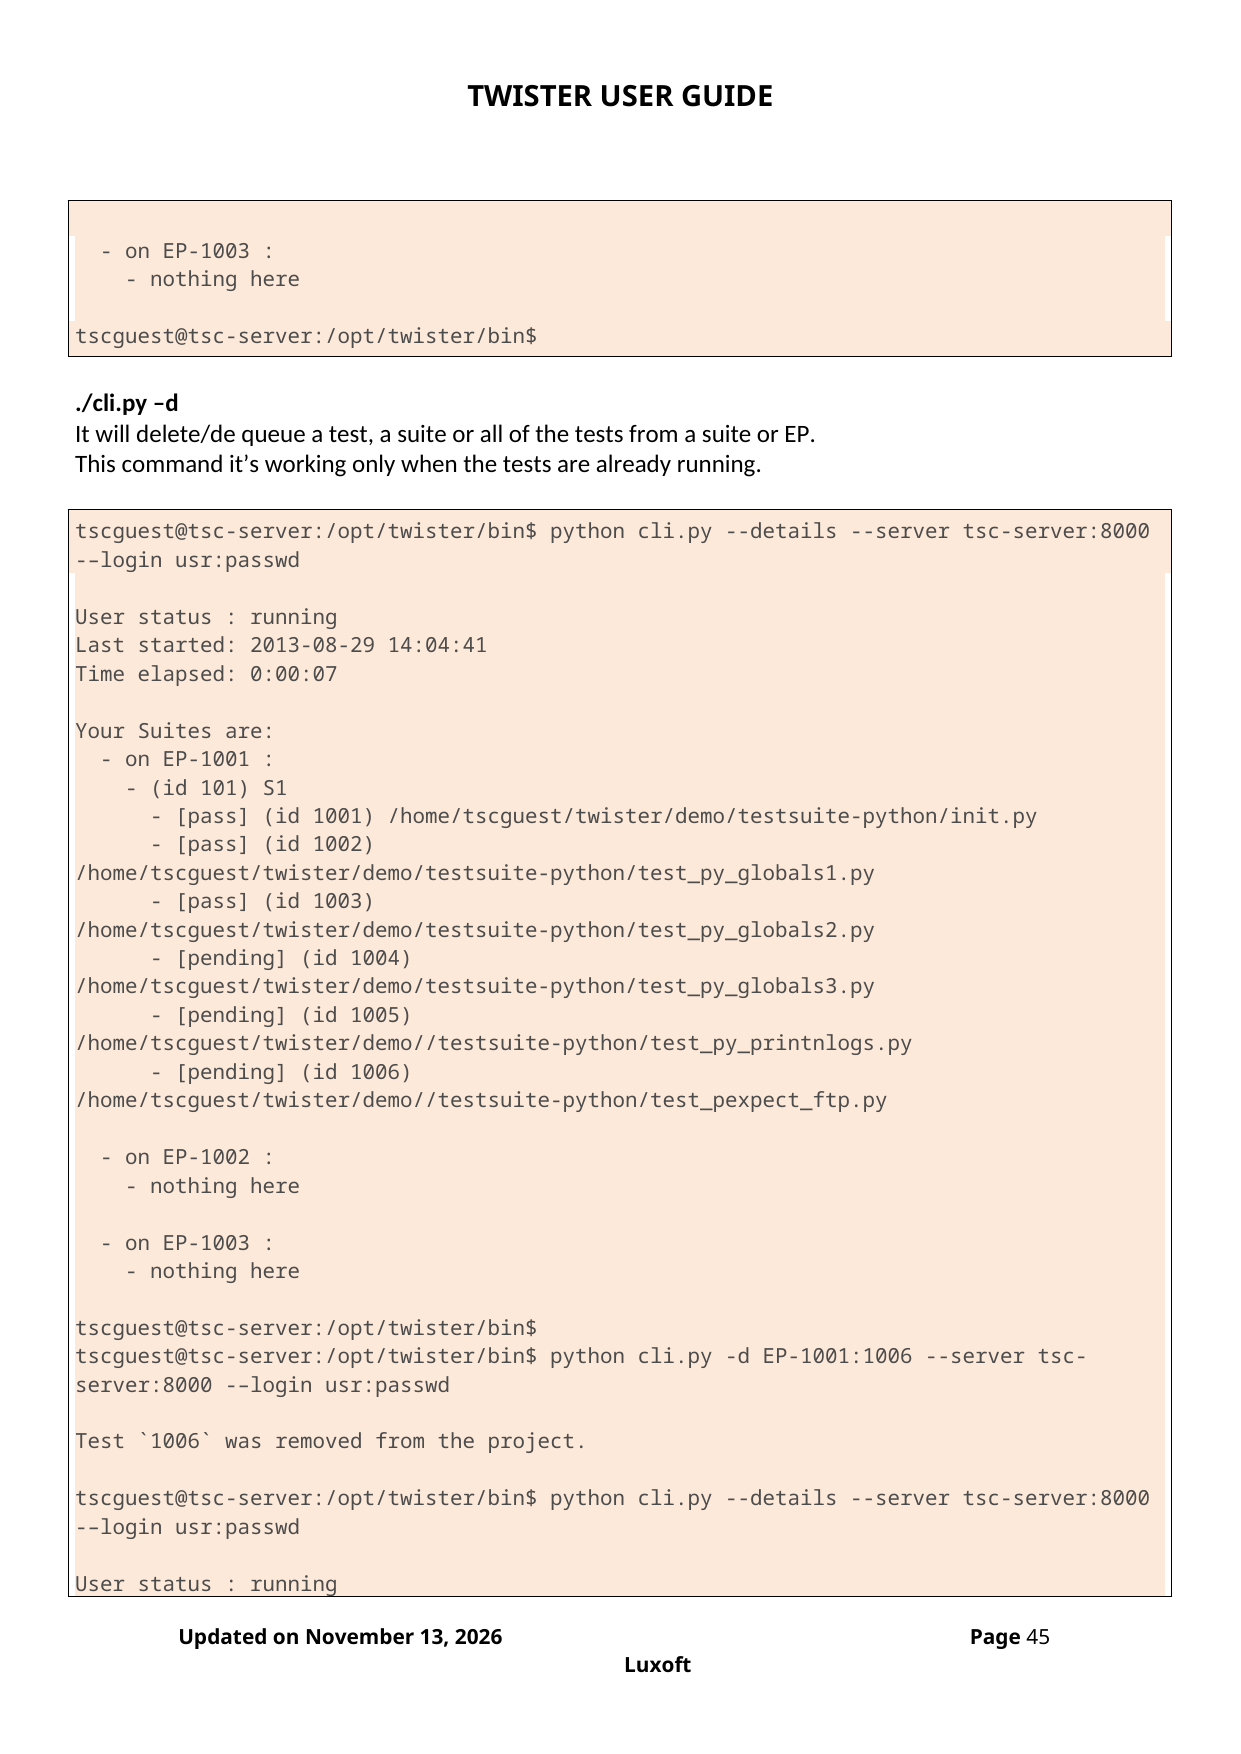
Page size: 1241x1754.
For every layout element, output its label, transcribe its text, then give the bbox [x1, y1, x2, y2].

text - [pass] (id 1002) /home/tscguest/twister/demo/testsuite-python/test_py_globals1.py [75, 829, 1165, 886]
text - on EP-1003 : [75, 1228, 1165, 1256]
text - nothing here [75, 1256, 1165, 1284]
text tscguest@tsc-server:/opt/twister/bin$ [75, 1313, 1165, 1341]
text User status : running [75, 602, 1165, 630]
text Your Suites are: [75, 716, 1165, 744]
text - [pass] (id 1003) /home/tscguest/twister/demo/testsuite-python/test_py_globals2.py [75, 886, 1165, 943]
text tscguest@tsc-server:/opt/twister/bin$ python cli.py -d EP-1001:1006 --server tsc-server:8000 -–login usr:passwd [75, 1341, 1165, 1398]
text - [pending] (id 1005) /home/tscguest/twister/demo//testsuite-python/test_py_printnlogs.py [75, 1000, 1165, 1057]
text Test `1006` was removed from the project. [75, 1427, 1165, 1455]
text - nothing here [75, 264, 1165, 293]
text - on EP-1002 : [75, 1142, 1165, 1171]
text - on EP-1001 : [75, 744, 1165, 773]
text - (id 101) S1 [75, 773, 1165, 801]
text Last started: 2013-08-29 14:04:41 [75, 630, 1165, 659]
text tscguest@tsc-server:/opt/twister/bin$ [69, 314, 1171, 356]
text - [pass] (id 1001) /home/tscguest/twister/demo/testsuite-python/init.py [75, 801, 1165, 829]
text - [pending] (id 1004) /home/tscguest/twister/demo/testsuite-python/test_py_globals3.py [75, 943, 1165, 1000]
text tscguest@tsc-server:/opt/twister/bin$ python cli.py --details --server tsc-server:8000 -–login usr:passwd [69, 510, 1171, 573]
text Time elapsed: 0:00:07 [75, 659, 1165, 687]
text User status : running [75, 1569, 1165, 1596]
text - on EP-1003 : [75, 236, 1165, 264]
text This command it’s working only when the tests are already running. [75, 448, 1165, 479]
text tscguest@tsc-server:/opt/twister/bin$ python cli.py --details --server tsc-server:8000 -–login usr:passwd [75, 1483, 1165, 1540]
text - [pending] (id 1006) /home/tscguest/twister/demo//testsuite-python/test_pexpect_ftp.py [75, 1057, 1165, 1114]
text ./cli.py –d [75, 387, 1165, 418]
text - nothing here [75, 1171, 1165, 1199]
text It will delete/de queue a test, a suite or all of the tests from a suite or EP. [75, 418, 1165, 448]
